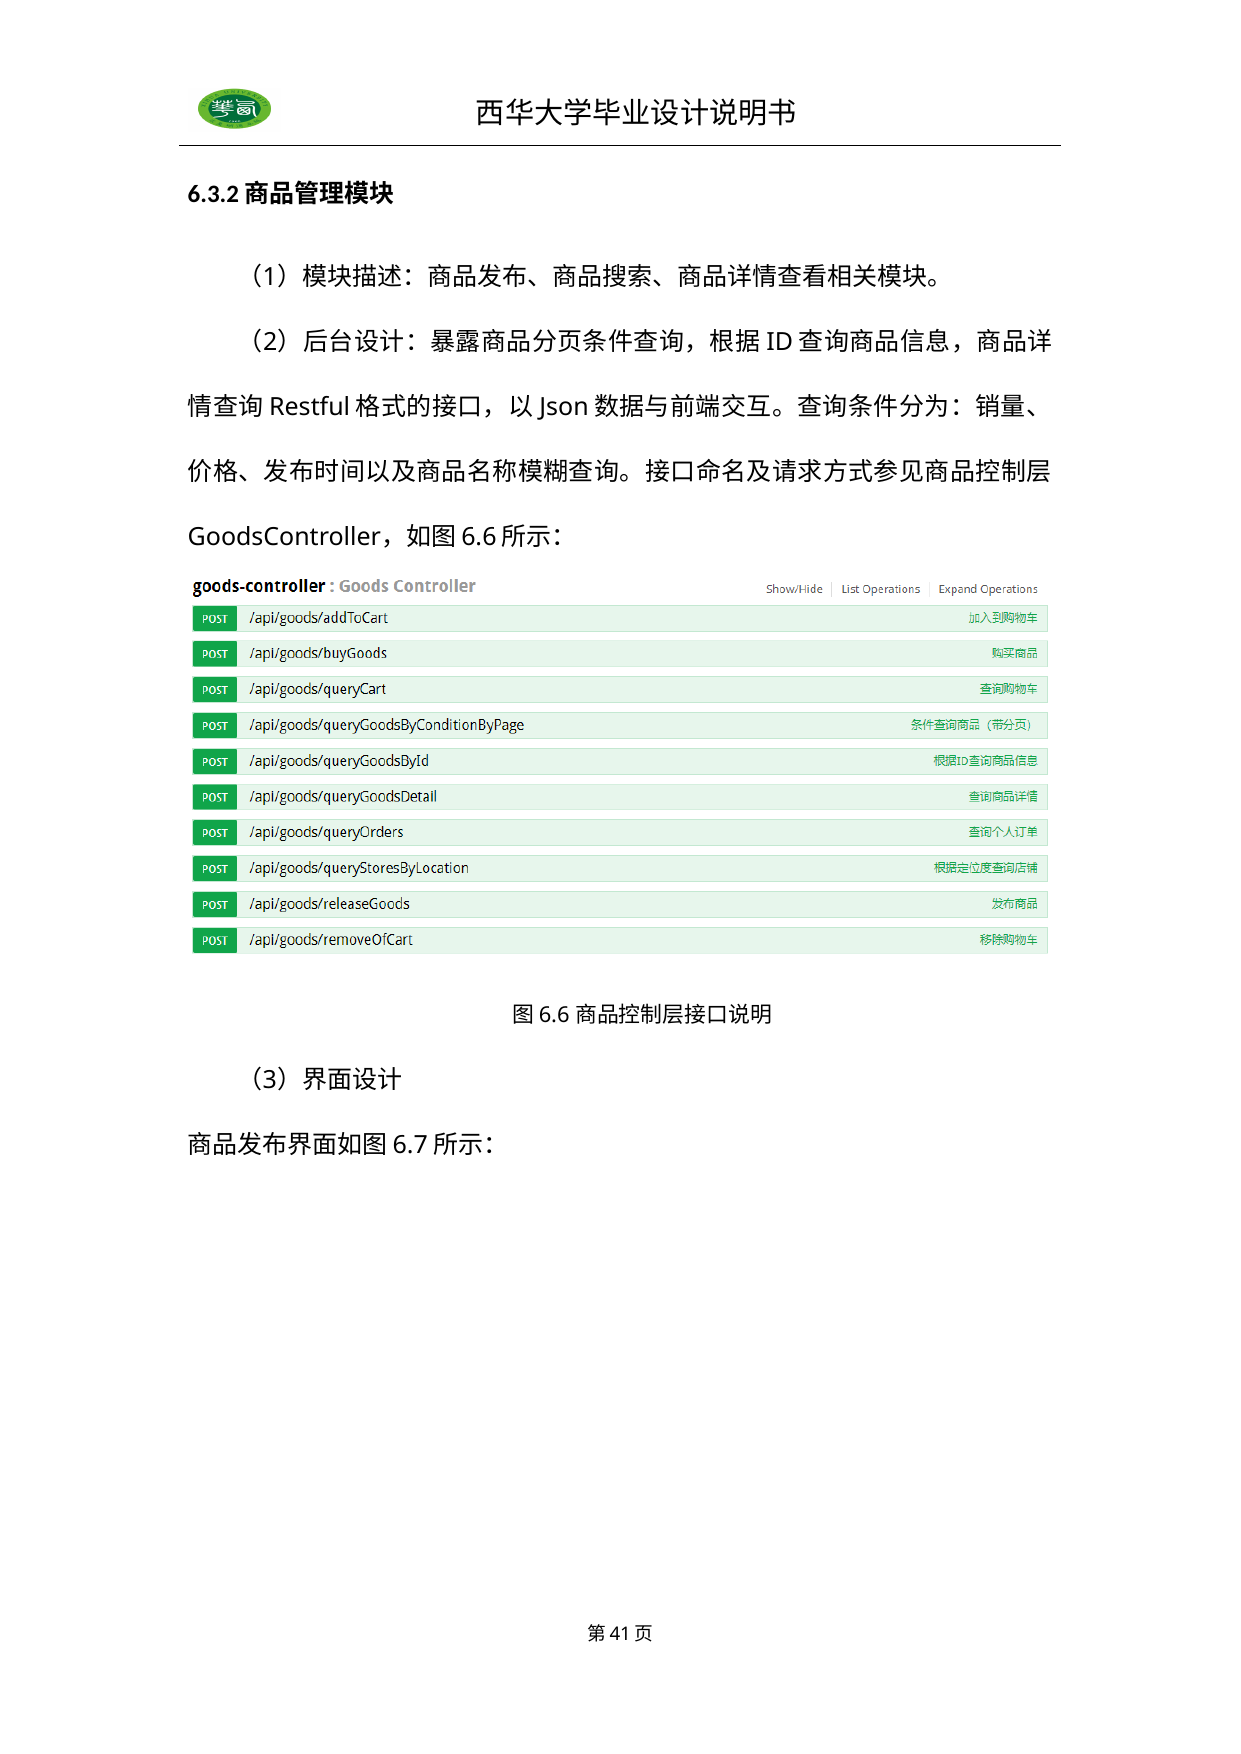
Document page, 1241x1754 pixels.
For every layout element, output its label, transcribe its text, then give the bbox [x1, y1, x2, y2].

text （3）界面设计 [187, 1045, 1053, 1110]
text （1）模块描述：商品发布、商品搜索、商品详情查看相关模块。 [187, 242, 1053, 307]
text （2）后台设计：暴露商品分页条件查询，根据ID查询商品信息，商品详情查询Restful格式的接口，以Json数据与前端交互。查询条件分为：销量、价格、发布时间以及商品名称模糊查询。接口命名及请求方式参见商品控制层GoodsController，如图6.6所示： [187, 307, 1053, 567]
text 商品发布界面如图6.7所示： [187, 1110, 1053, 1175]
picture [187, 573, 1053, 962]
picture [187, 88, 282, 133]
text 6.3.2 商品管理模块 [187, 159, 1053, 224]
text 图6.6 商品控制层接口说明 [187, 962, 1053, 1029]
